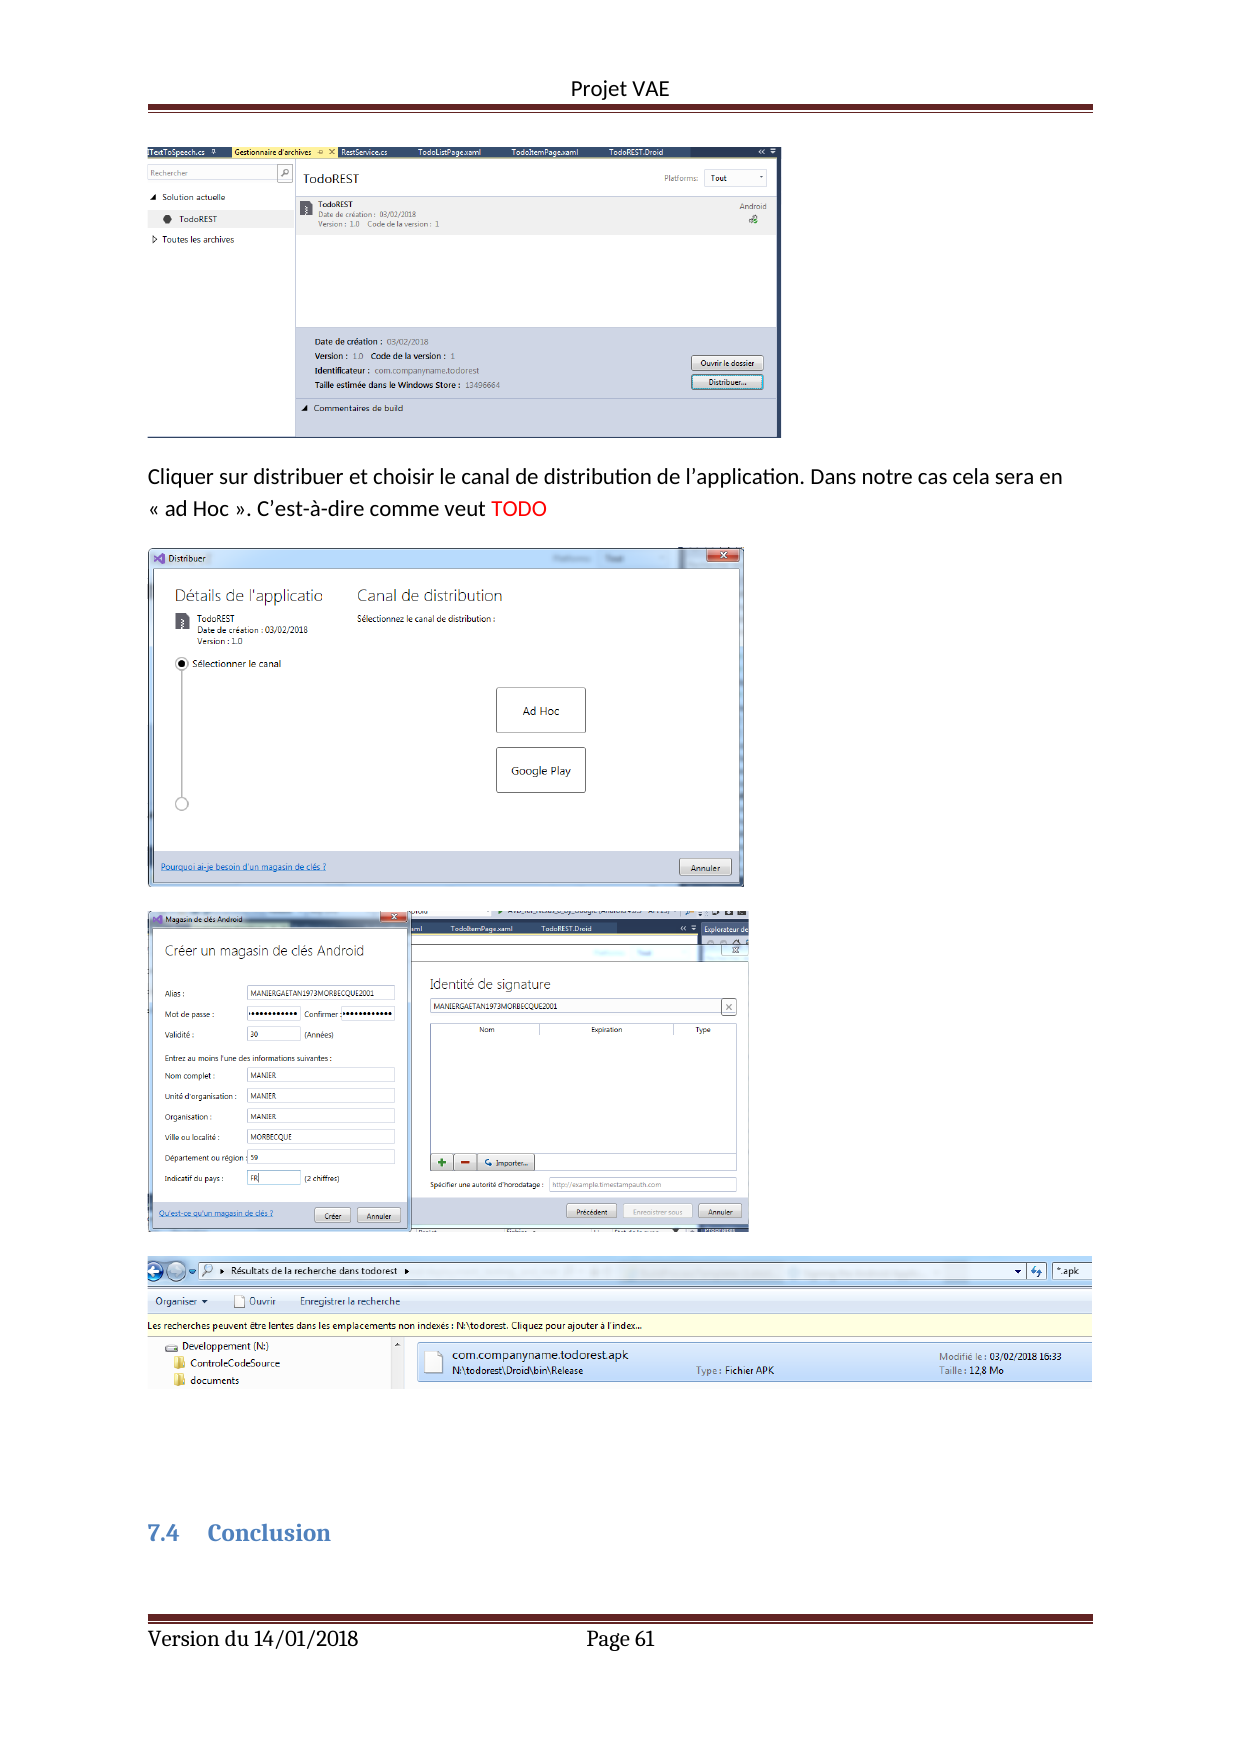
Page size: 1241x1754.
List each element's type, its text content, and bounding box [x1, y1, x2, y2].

picture [147, 911, 749, 1232]
subtitle Conclusion [148, 1519, 1093, 1548]
text Cliquer sur distribuer et choisir le canal de distribution de l’application. Dans notre cas cela sera en « ad Hoc ». C’est-à-dire comme veut TODO [148, 462, 1093, 523]
picture [147, 147, 782, 438]
picture [147, 1256, 1092, 1389]
picture [147, 547, 744, 887]
